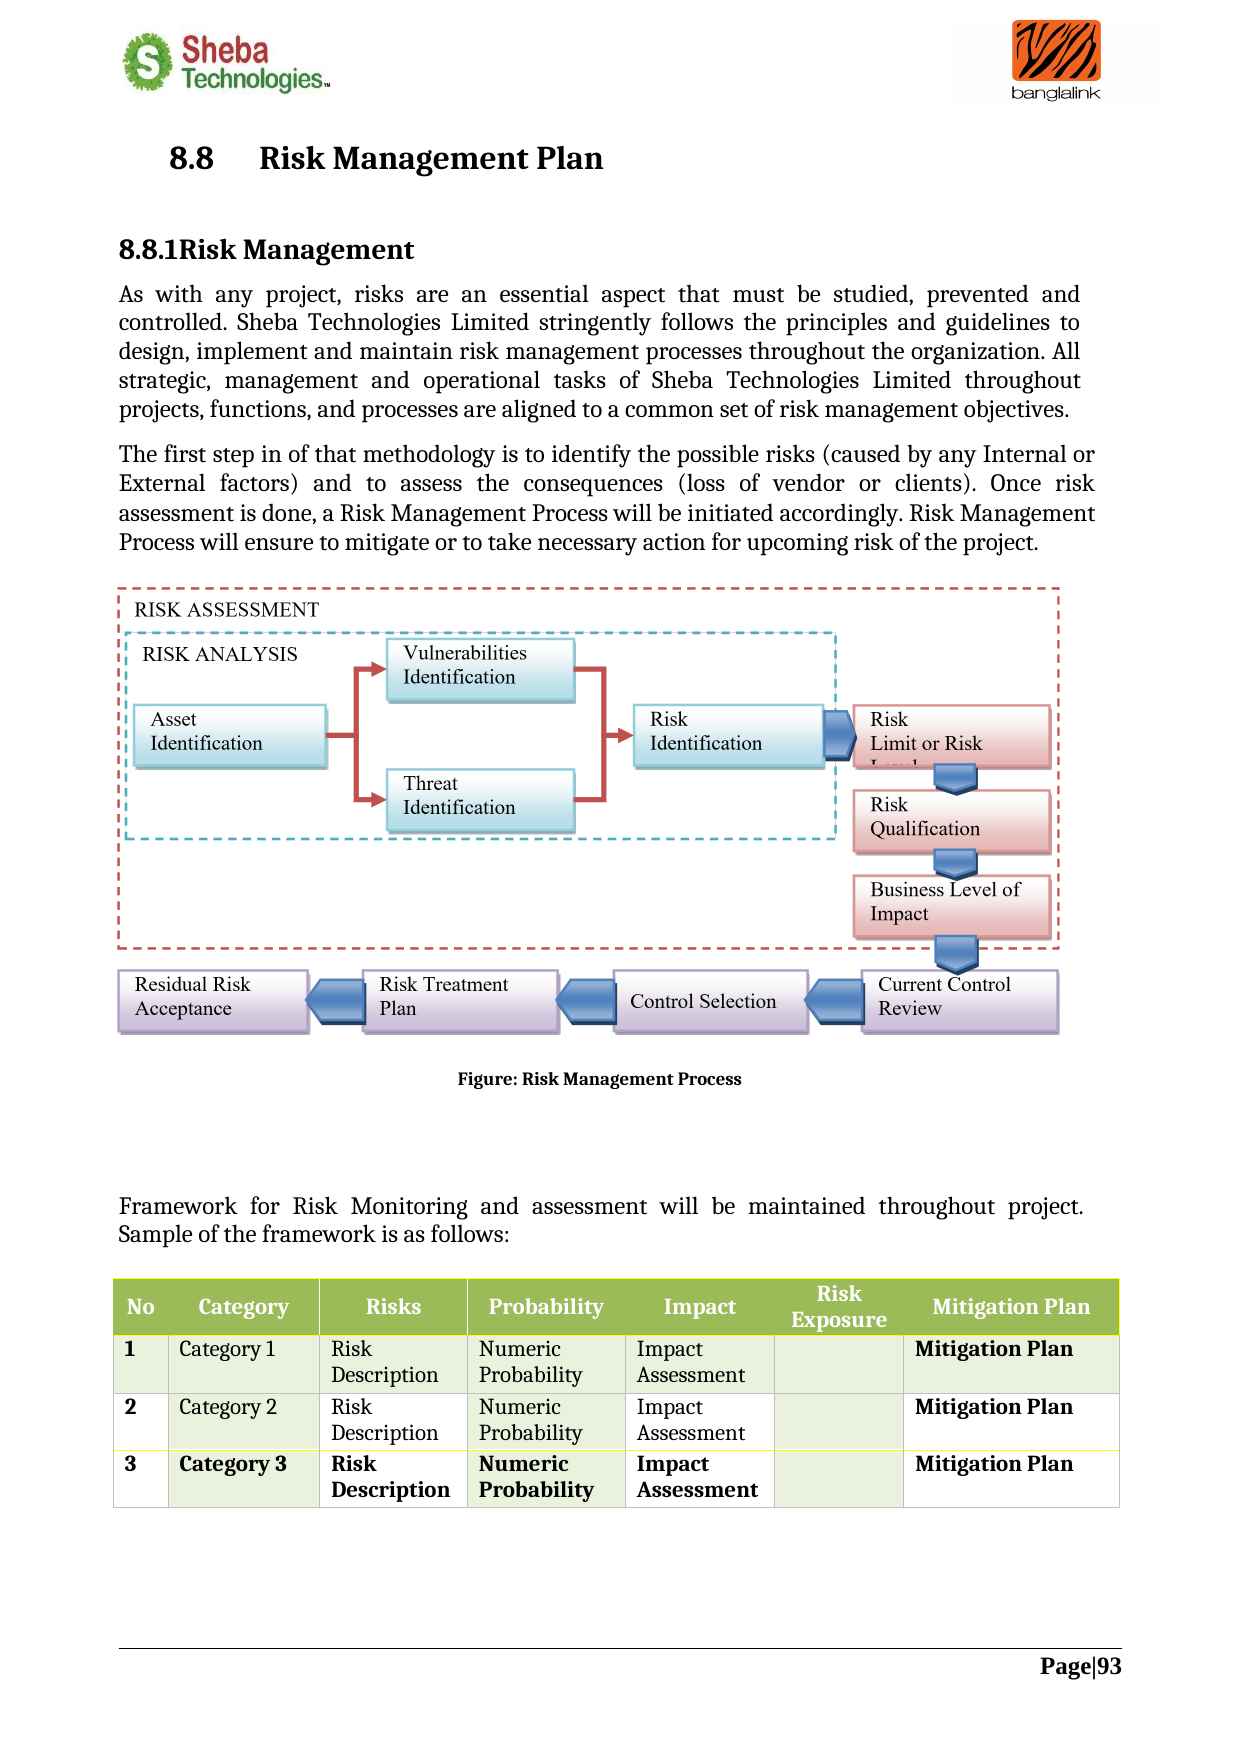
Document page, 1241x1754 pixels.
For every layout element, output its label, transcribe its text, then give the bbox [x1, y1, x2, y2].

table_cell Category 1 [169, 1336, 319, 1393]
subtitle Risk Management Plan [169, 139, 1122, 178]
table_cell Impact Assessment [626, 1451, 774, 1507]
table_cell Category 2 [169, 1394, 319, 1449]
table_cell Impact Assessment [626, 1394, 774, 1449]
table_header Risks [320, 1279, 467, 1335]
text Framework for Risk Monitoring and assessment will be maintained throughout project. Sample of the framework is as follows: [118, 1192, 1085, 1249]
table_header No [113, 1279, 168, 1335]
table_cell Numeric Probability [468, 1394, 625, 1449]
table_header Impact [625, 1279, 775, 1335]
picture [116, 586, 1060, 1035]
table_cell Risk Description [320, 1451, 467, 1507]
table_cell Risk Description [320, 1336, 467, 1393]
table_cell [775, 1336, 903, 1393]
table_header Mitigation Plan [904, 1279, 1119, 1335]
table_cell Mitigation Plan [904, 1451, 1119, 1507]
table_cell Numeric Probability [468, 1336, 625, 1393]
text As with any project, risks are an essential aspect that must be studied, prevented and controlled. Sheba Technologies Limited stringently follows the principles and guidelines to design, implement and maintain risk management processes throughout the organization. All strategic, management and operational tasks of Sheba Technologies Limited throughout projects, functions, and processes are aligned to a common set of risk management objectives. [118, 279, 1082, 423]
text The first step in of that methodology is to identify the possible risks (caused by any Internal or External factors) and to assess the consequences (loss of vendor or clients). Once risk assessment is done, a Risk Management Process will be initiated accordingly. Risk Management Process will ensure to mitigate or to take necessary action for upcoming risk of the project. [118, 440, 1096, 557]
table_header Risk Exposure [775, 1279, 904, 1335]
table_cell Mitigation Plan [904, 1394, 1119, 1449]
table_header Category [168, 1279, 319, 1335]
table_cell Risk Description [320, 1394, 467, 1449]
table_header Probability [468, 1279, 625, 1335]
table_cell Category 3 [169, 1451, 319, 1507]
table_cell 3 [114, 1451, 168, 1507]
table_cell [775, 1451, 903, 1507]
table_cell Numeric Probability [468, 1451, 625, 1507]
table_cell 2 [114, 1394, 168, 1449]
table_cell Impact Assessment [626, 1336, 774, 1393]
subtitle Risk Management [118, 233, 1122, 267]
picture [118, 26, 338, 103]
table_cell 1 [114, 1336, 168, 1393]
table_cell Mitigation Plan [904, 1336, 1119, 1393]
table_cell [775, 1394, 903, 1449]
text Figure: Risk Management Process [118, 1068, 1081, 1090]
picture [946, 18, 1167, 103]
